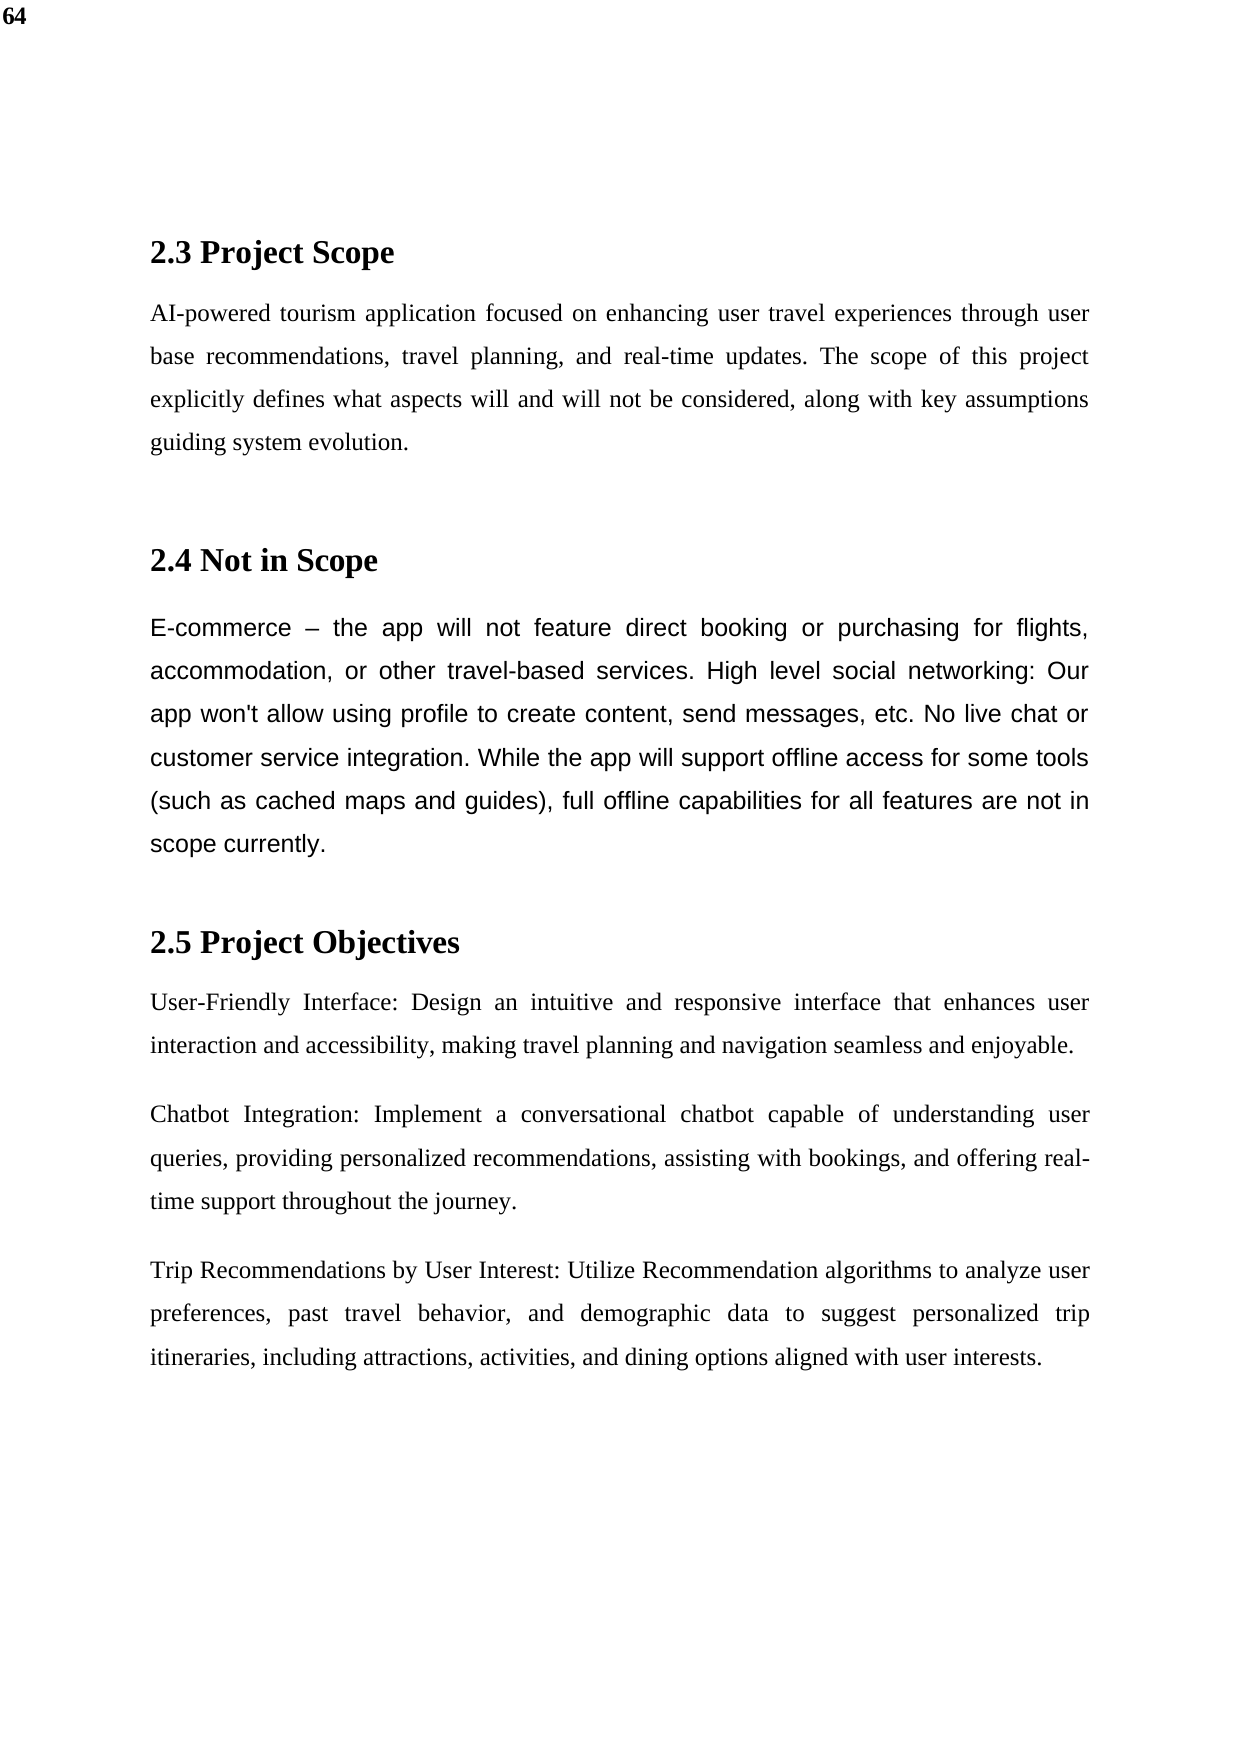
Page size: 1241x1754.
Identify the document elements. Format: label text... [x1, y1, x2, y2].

subtitle Not in Scope [150, 540, 1181, 578]
text Trip Recommendations by User Interest: Utilize Recommendation algorithms to analyze user preferences, past travel behavior, and demographic data to suggest personalized trip itineraries, including attractions, activities, and dining options aligned with user interests. [150, 1255, 1091, 1370]
text Chatbot Integration: Implement a conversational chatbot capable of understanding user queries, providing personalized recommendations, assisting with bookings, and offering real-time support throughout the journey. [150, 1099, 1091, 1214]
text E-commerce – the app will not feature direct booking or purchasing for flights, accommodation, or other travel-based services. High level social networking: Our app won't allow using profile to create content, send messages, etc. No live chat or customer service integration. While the app will support offline access for some tools (such as cached maps and guides), full offline capabilities for all features are not in scope currently. [150, 613, 1091, 857]
subtitle Project Scope [150, 233, 1181, 271]
subtitle Project Objectives [150, 922, 1181, 960]
text AI-powered tourism application focused on enhancing user travel experiences through user base recommendations, travel planning, and real-time updates. The scope of this project explicitly defines what aspects will and will not be considered, along with key assumptions guiding system evolution. [150, 298, 1090, 456]
text User-Friendly Interface: Design an intuitive and responsive interface that enhances user interaction and accessibility, making travel planning and navigation seamless and enjoyable. [150, 987, 1091, 1059]
